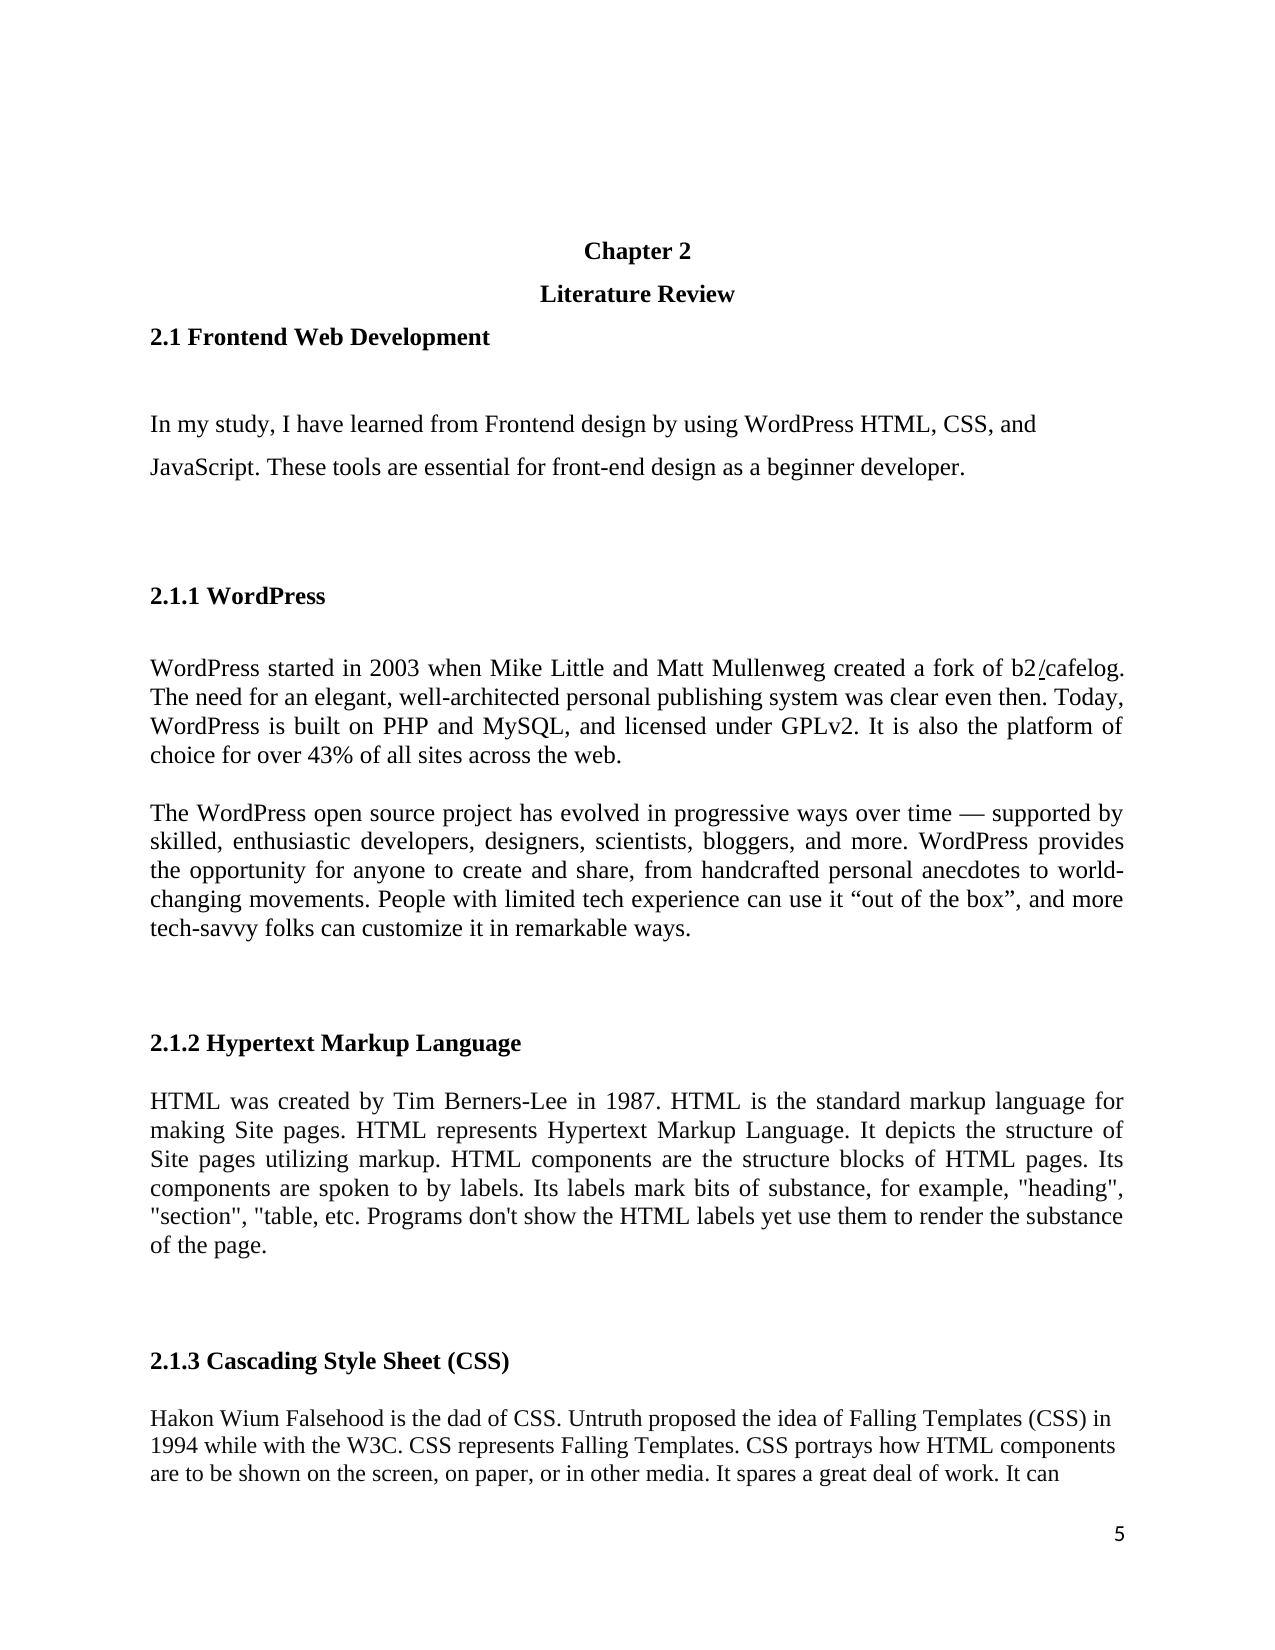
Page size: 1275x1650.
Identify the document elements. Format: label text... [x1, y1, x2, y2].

text 2.1.1 WordPress [150, 581, 1125, 610]
text WordPress started in 2003 when Mike Little and Matt Mullenweg created a fork of b2/cafelog. The need for an elegant, well-architected personal publishing system was clear even then. Today, WordPress is built on PHP and MySQL, and licensed under GPLv2. It is also the platform of choice for over 43% of all sites across the web. [150, 653, 1125, 768]
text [150, 1403, 1125, 1486]
text 2.1 Frontend Web Development [150, 322, 1125, 351]
text Literature Review [150, 279, 1125, 308]
text The WordPress open source project has evolved in progressive ways over time — supported by skilled, enthusiastic developers, designers, scientists, bloggers, and more. WordPress provides the opportunity for anyone to create and share, from handcrafted personal anecdotes to world-changing movements. People with limited tech experience can use it “out of the box”, and more tech-savvy folks can customize it in remarkable ways. [150, 798, 1125, 941]
text 2.1.2 Hypertext Markup Language [150, 1028, 1125, 1057]
text In my study, I have learned from Frontend design by using WordPress HTML, CSS, and JavaScript. These tools are essential for front-end design as a beginner developer. [150, 409, 1125, 481]
text HTML was created by Tim Berners-Lee in 1987. HTML is the standard markup language for making Site pages. HTML represents Hypertext Markup Language. It depicts the structure of Site pages utilizing markup. HTML components are the structure blocks of HTML pages. Its components are spoken to by labels. Its labels mark bits of substance, for example, "heading", "section", "table, etc. Programs don't show the HTML labels yet use them to render the substance of the page. [150, 1086, 1125, 1259]
text 2.1.3 Cascading Style Sheet (CSS) [150, 1346, 1125, 1375]
text Chapter 2 [150, 236, 1125, 265]
